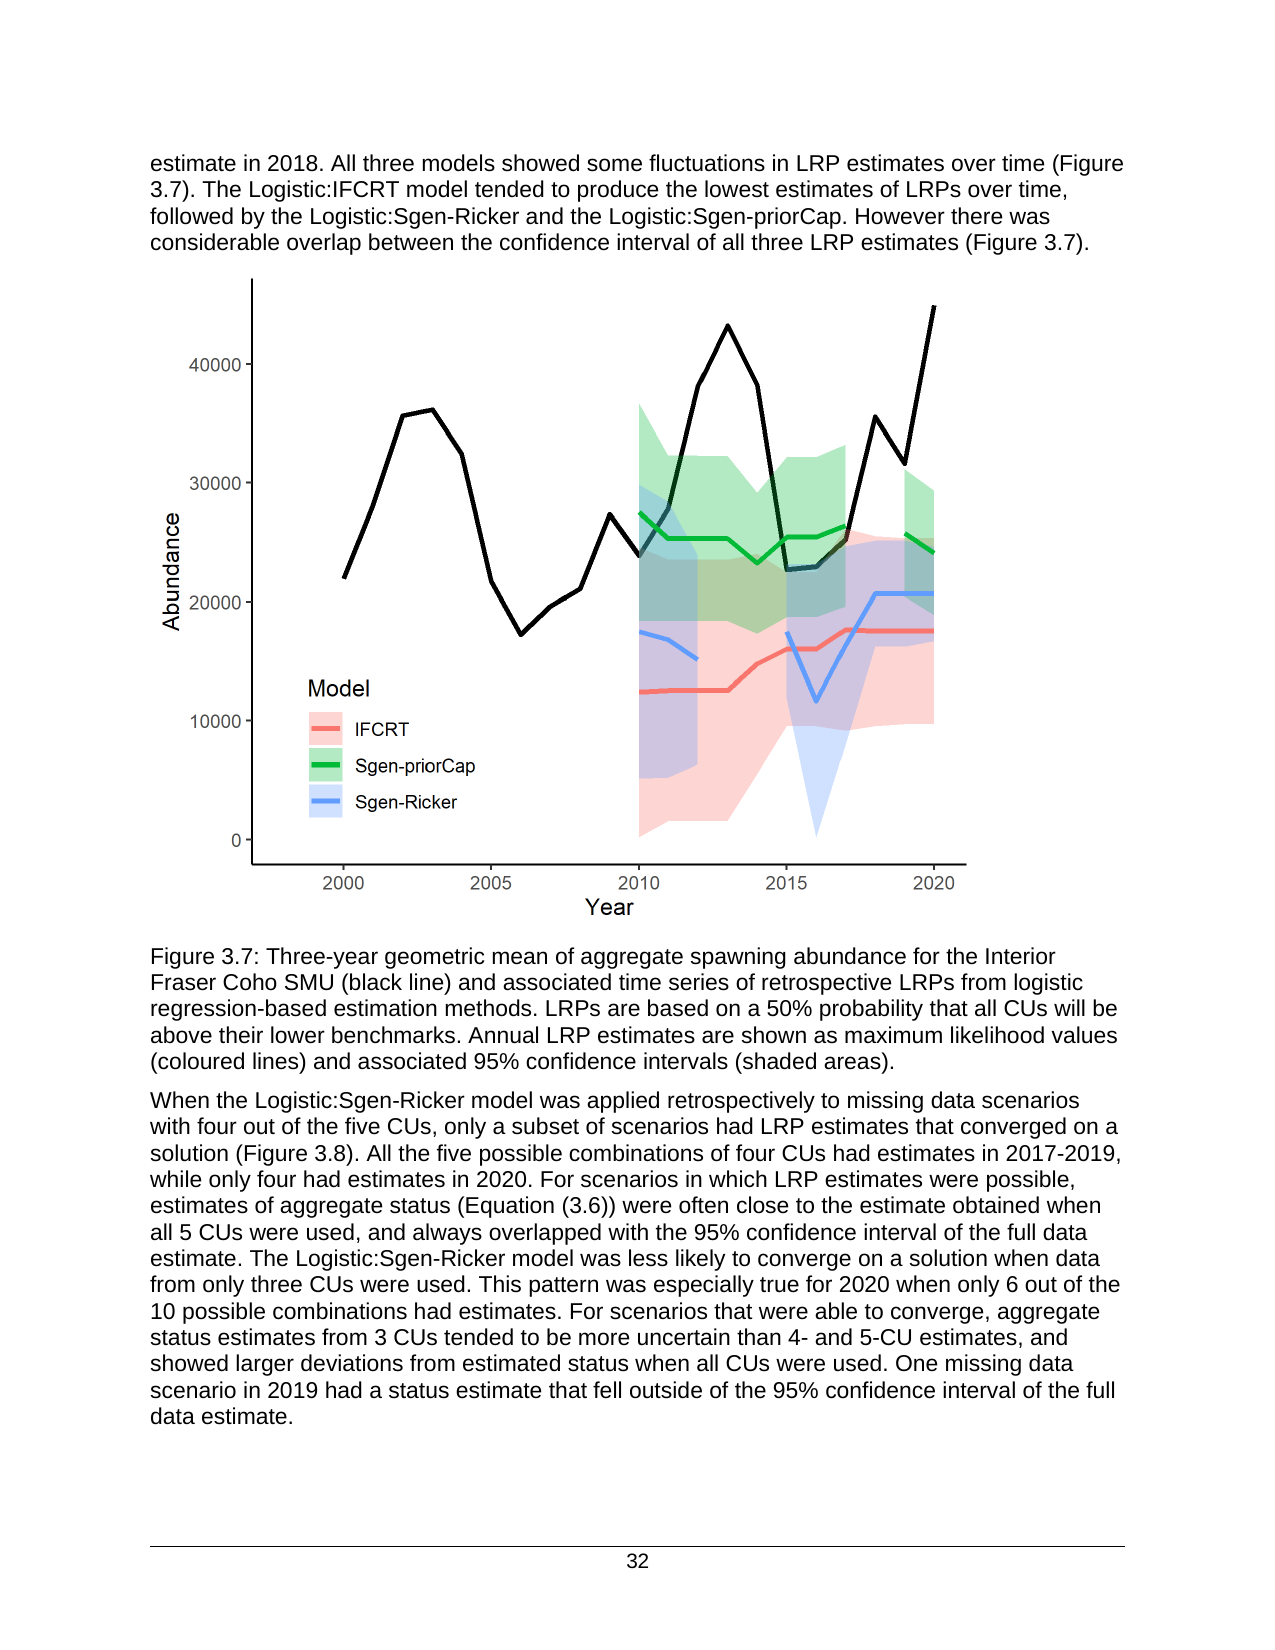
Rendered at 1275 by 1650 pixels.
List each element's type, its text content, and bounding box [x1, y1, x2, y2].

text Figure 3.7: Three-year geometric mean of aggregate spawning abundance for the Interior Fraser Coho SMU (black line) and associated time series of retrospective LRPs from logistic regression-based estimation methods. LRPs are based on a 50% probability that all CUs will be above their lower benchmarks. Annual LRP estimates are shown as maximum likelihood values (coloured lines) and associated 95% confidence intervals (shaded areas). [150, 943, 1125, 1074]
picture [150, 267, 978, 931]
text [150, 150, 1125, 255]
text When the Logistic:Sgen-Ricker model was applied retrospectively to missing data scenarios with four out of the five CUs, only a subset of scenarios had LRP estimates that converged on a solution (Figure 3.8). All the five possible combinations of four CUs had estimates in 2017-2019, while only four had estimates in 2020. For scenarios in which LRP estimates were possible, estimates of aggregate status (Equation (3.6)) were often close to the estimate obtained when all 5 CUs were used, and always overlapped with the 95% confidence interval of the full data estimate. The Logistic:Sgen-Ricker model was less likely to converge on a solution when data from only three CUs were used. This pattern was especially true for 2020 when only 6 out of the 10 possible combinations had estimates. For scenarios that were able to converge, aggregate status estimates from 3 CUs tended to be more uncertain than 4- and 5-CU estimates, and showed larger deviations from estimated status when all CUs were used. One missing data scenario in 2019 had a status estimate that fell outside of the 95% confidence interval of the full data estimate. [150, 1087, 1125, 1429]
